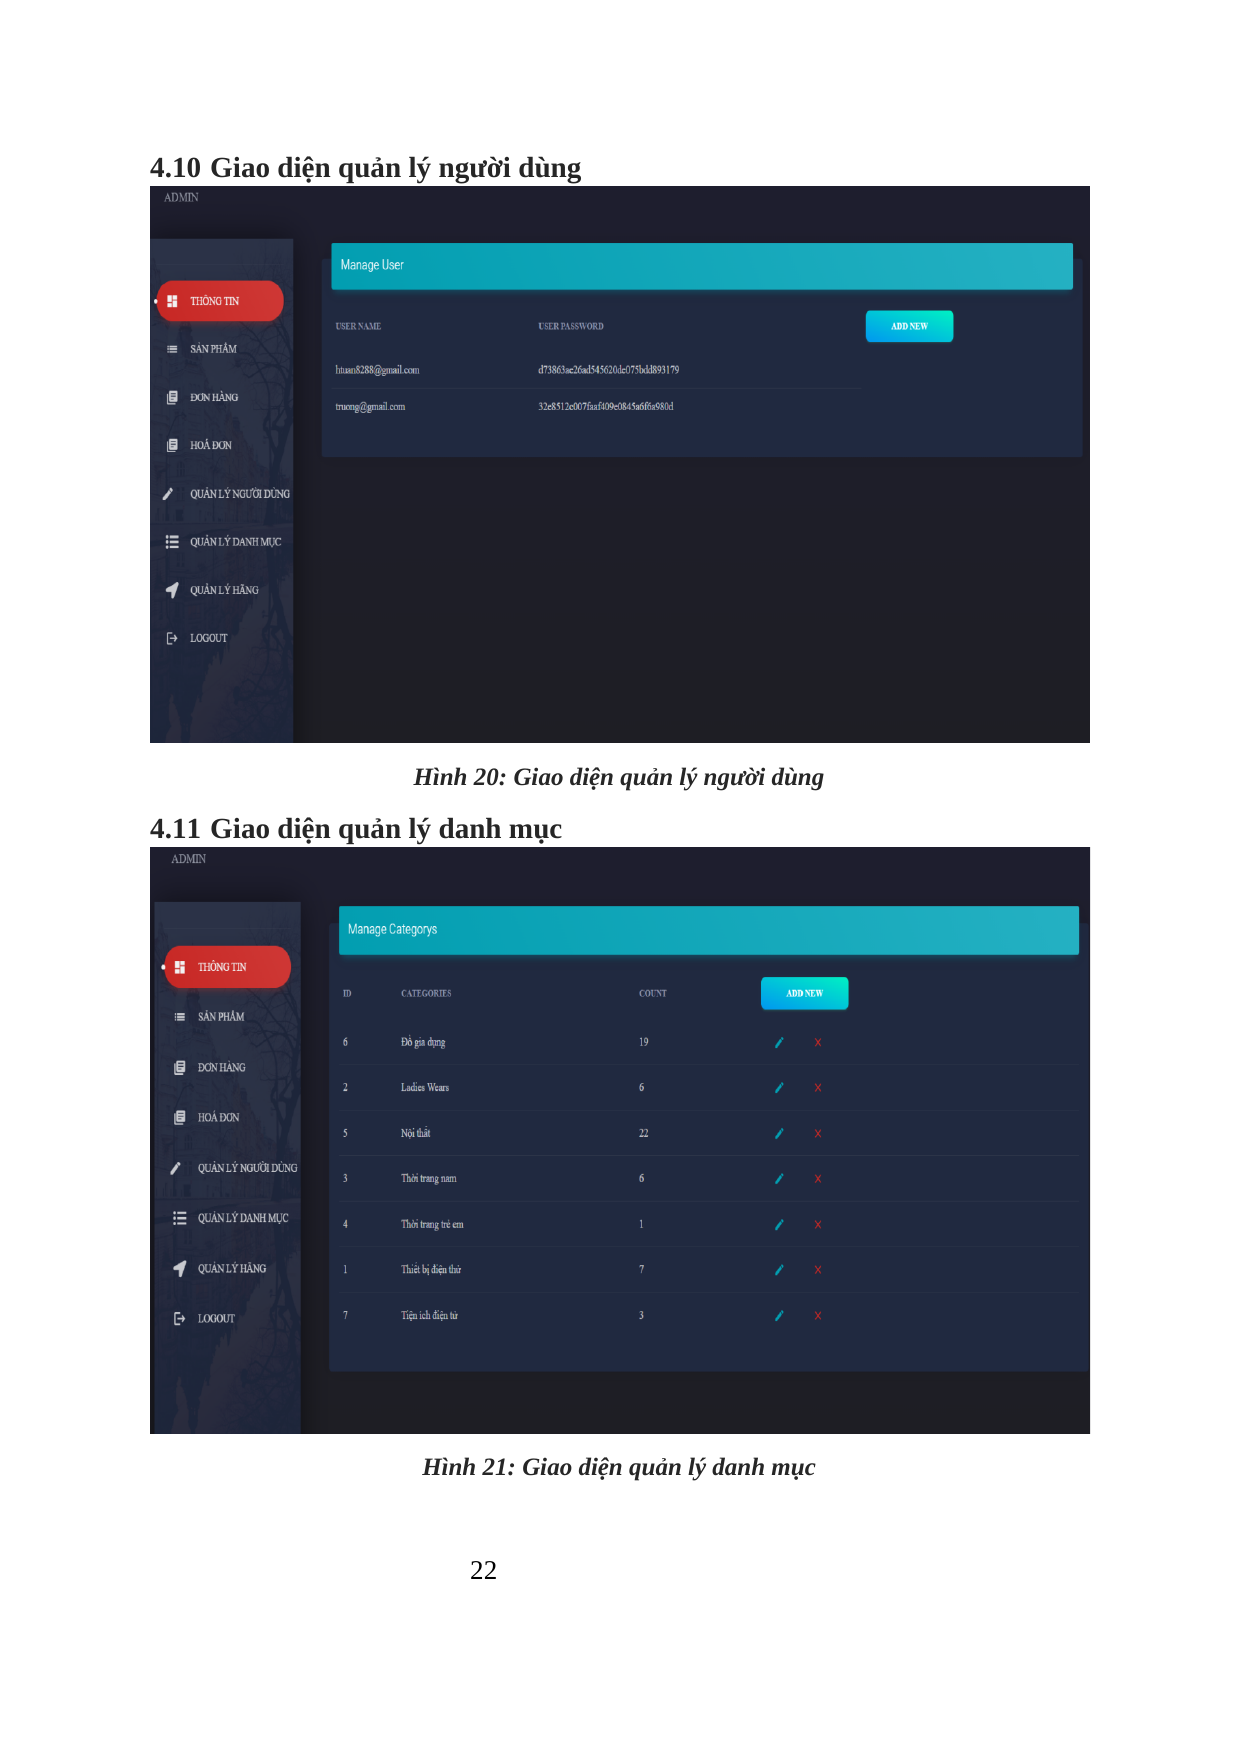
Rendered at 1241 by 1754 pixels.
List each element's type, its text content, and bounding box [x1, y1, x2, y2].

subtitle Giao diện quản lý danh mục [150, 811, 1090, 845]
text Hình 20: Giao diện quản lý người dùng [150, 762, 1090, 790]
subtitle Giao diện quản lý người dùng [150, 150, 1090, 183]
text Hình 21: Giao diện quản lý danh mục [150, 1452, 1090, 1481]
picture [150, 186, 1090, 743]
picture [150, 847, 1091, 1434]
